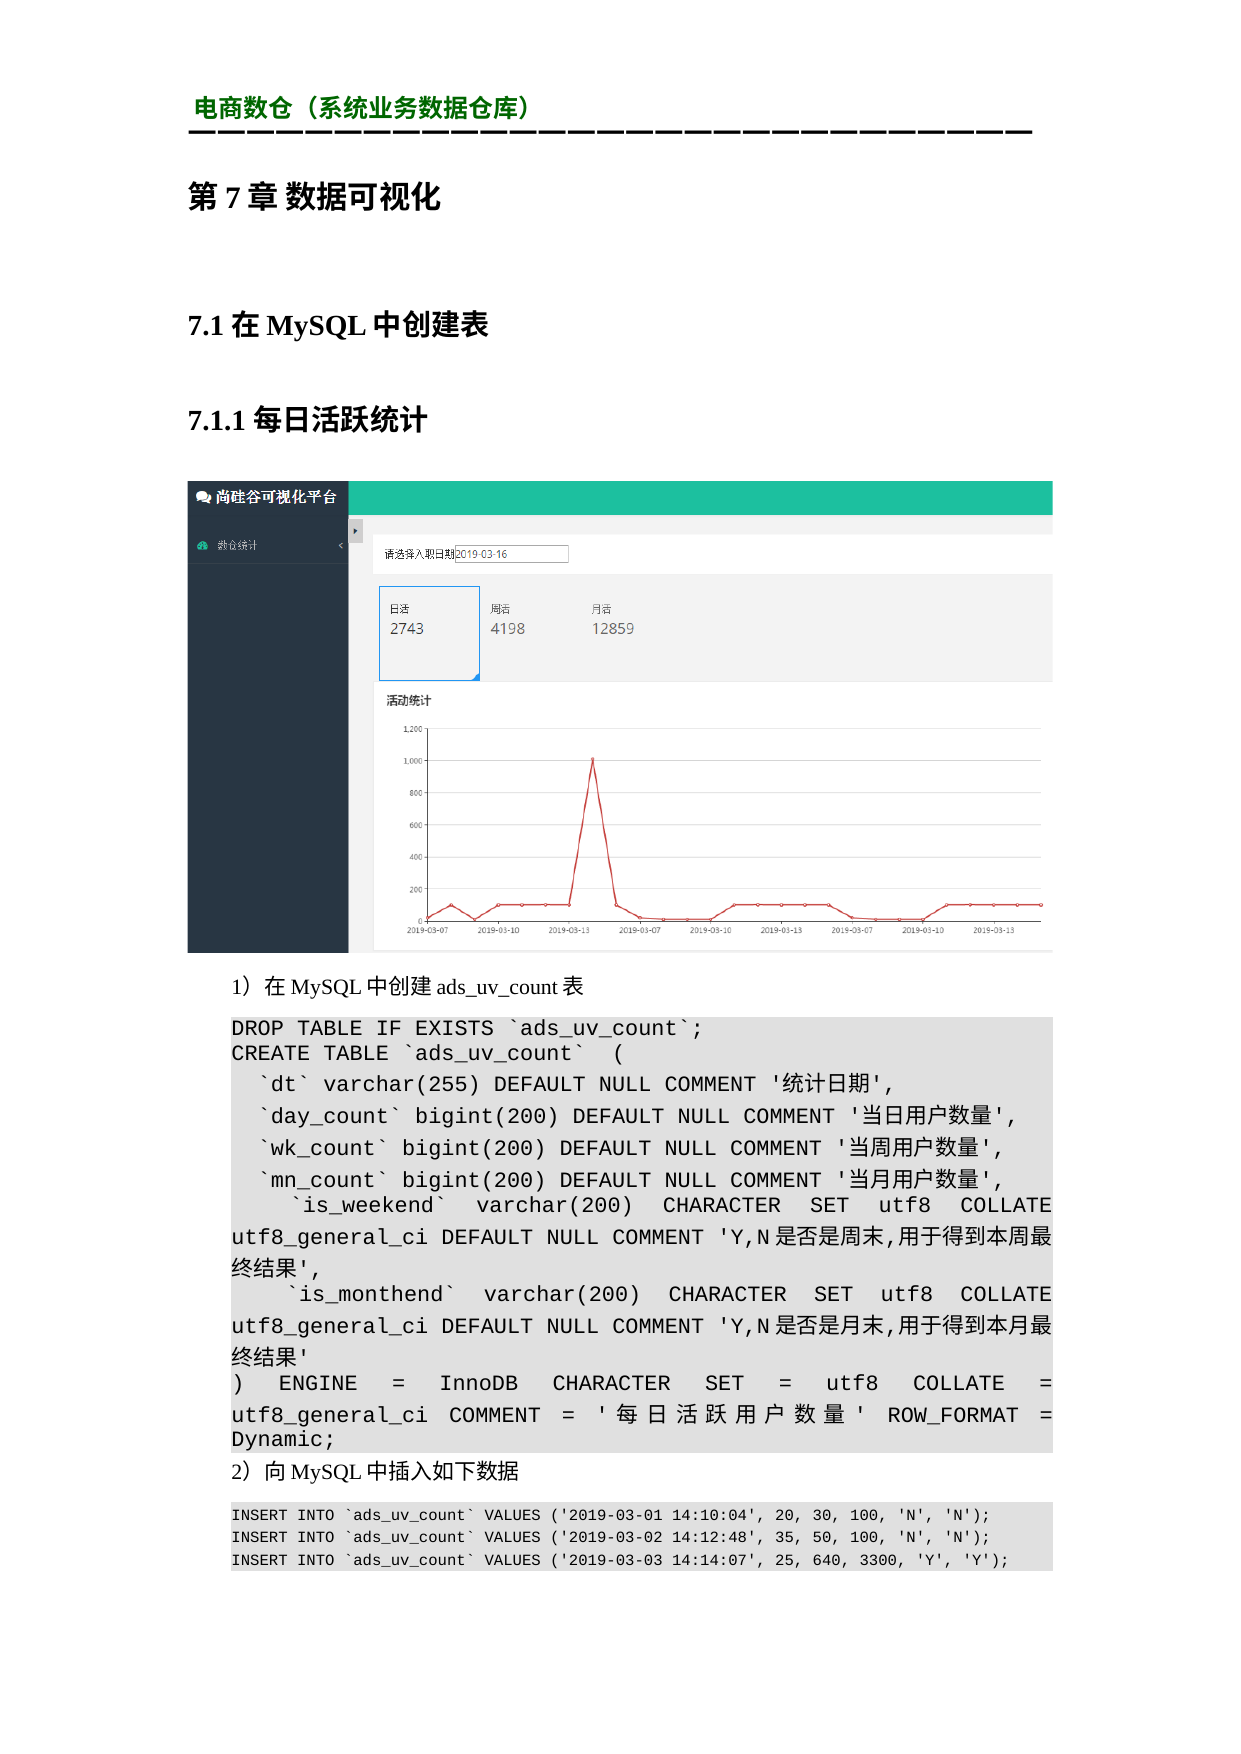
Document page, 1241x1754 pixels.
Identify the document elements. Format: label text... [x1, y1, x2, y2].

text `mn_count` bigint(200) DEFAULT NULL COMMENT '当月用户数量', [231, 1162, 1053, 1194]
text INSERT INTO `ads_uv_count` VALUES ('2019-03-02 14:12:48', 35, 50, 100, 'N', 'N'); [231, 1525, 1053, 1548]
text DROP TABLE IF EXISTS `ads_uv_count`; [231, 1017, 1053, 1042]
text INSERT INTO `ads_uv_count` VALUES ('2019-03-01 14:10:04', 20, 30, 100, 'N', 'N'); [231, 1502, 1053, 1525]
subtitle 第7章 数据可视化 [187, 162, 1053, 227]
subtitle 7.1 在MySQL中创建表 [187, 290, 1053, 355]
text `day_count` bigint(200) DEFAULT NULL COMMENT '当日用户数量', [231, 1098, 1053, 1130]
text `is_monthend` varchar(200) CHARACTER SET utf8 COLLATE utf8_general_ci DEFAULT NULL COMMENT 'Y,N是否是月末,用于得到本月最终结果' [231, 1283, 1053, 1372]
picture [187, 481, 1053, 953]
text ) ENGINE = InnoDB CHARACTER SET = utf8 COLLATE = utf8_general_ci COMMENT = '每日活跃用户数量' ROW_FORMAT = Dynamic; [231, 1372, 1053, 1453]
text `is_weekend` varchar(200) CHARACTER SET utf8 COLLATE utf8_general_ci DEFAULT NULL COMMENT 'Y,N是否是周末,用于得到本周最终结果', [231, 1194, 1053, 1283]
text `wk_count` bigint(200) DEFAULT NULL COMMENT '当周用户数量', [231, 1130, 1053, 1162]
text 1）在MySQL中创建ads_uv_count表 [187, 968, 1053, 1001]
text INSERT INTO `ads_uv_count` VALUES ('2019-03-03 14:14:07', 25, 640, 3300, 'Y', 'Y'); [231, 1548, 1053, 1571]
subtitle 7.1.1 每日活跃统计 [187, 386, 1053, 451]
text `dt` varchar(255) DEFAULT NULL COMMENT '统计日期', [231, 1066, 1053, 1098]
text CREATE TABLE `ads_uv_count` ( [231, 1042, 1053, 1066]
text 2）向MySQL中插入如下数据 [187, 1453, 1053, 1486]
